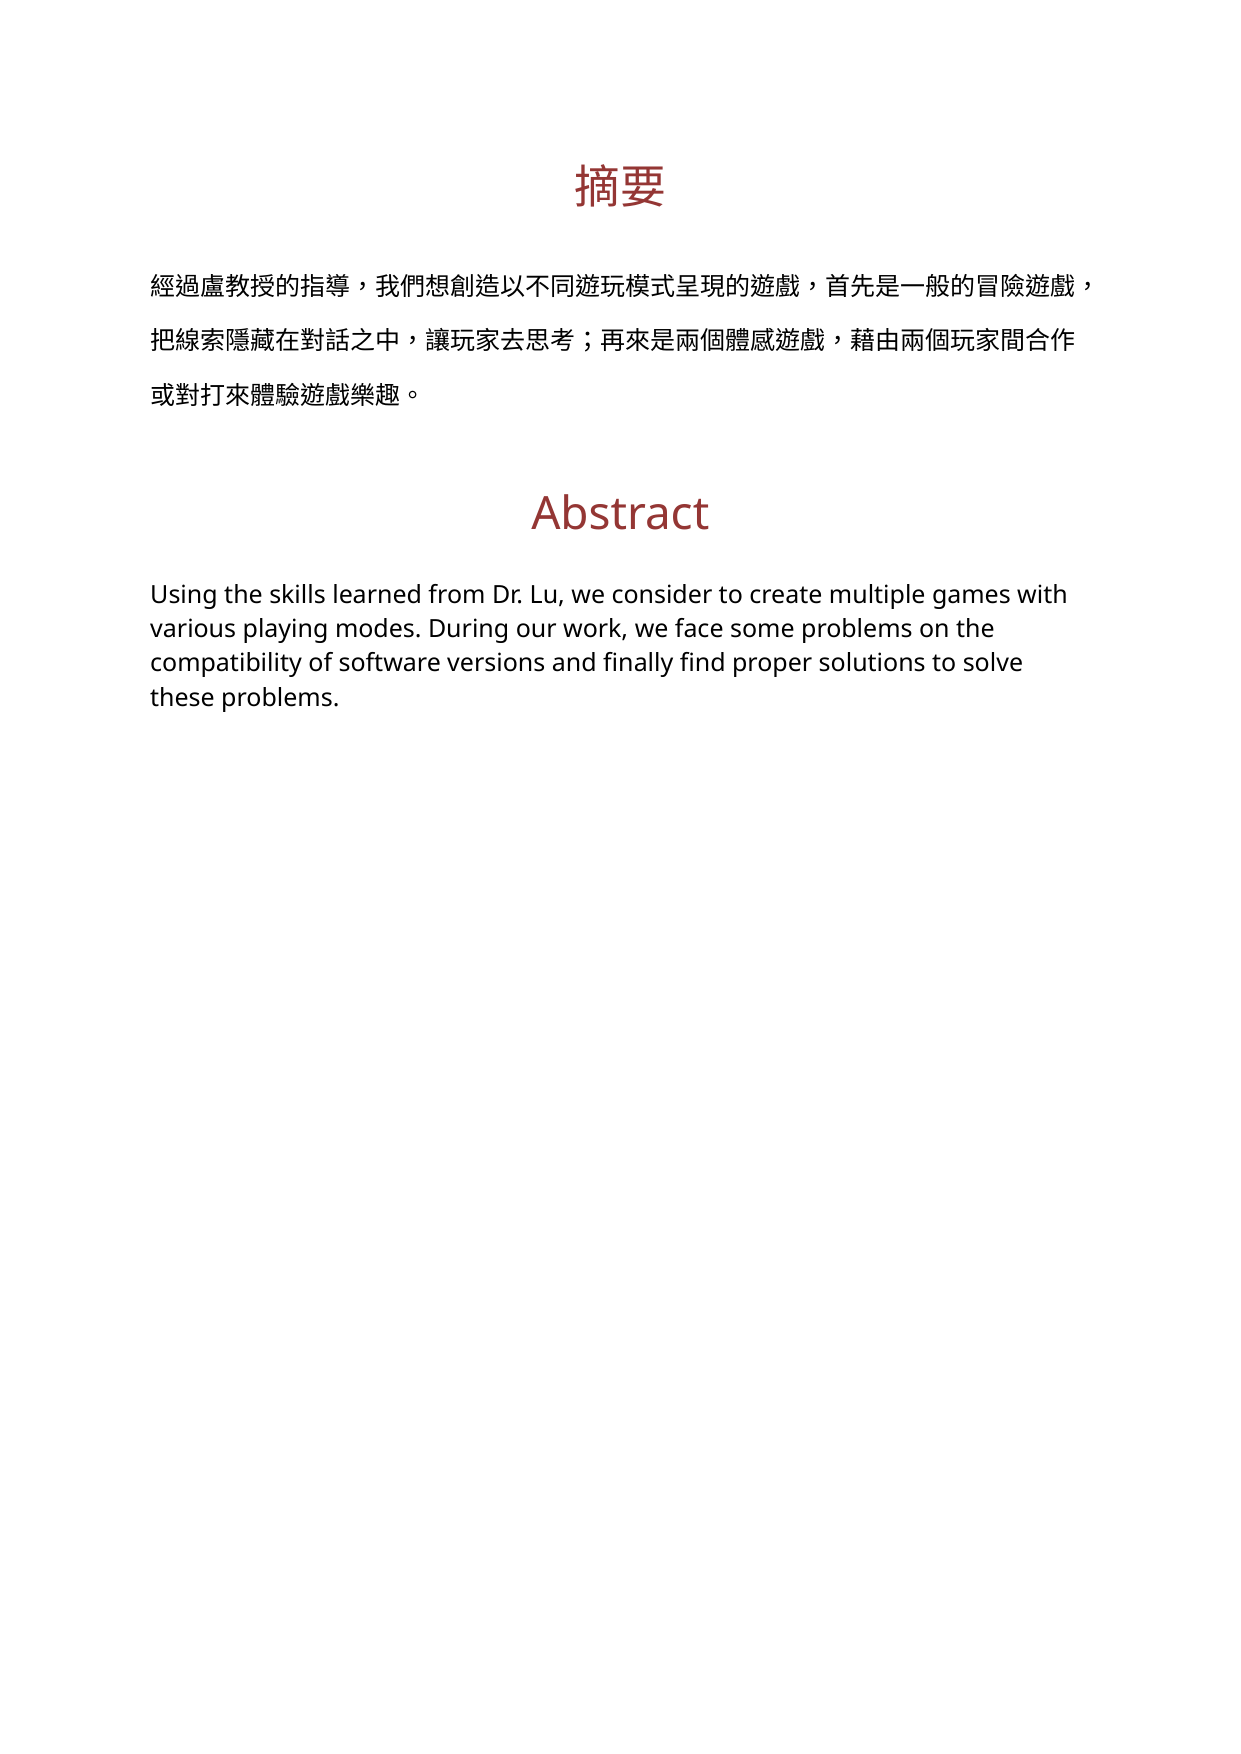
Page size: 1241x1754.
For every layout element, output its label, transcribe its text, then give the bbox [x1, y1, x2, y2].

text Abstract [150, 481, 1090, 543]
text Using the skills learned from Dr. Lu, we consider to create multiple games with various playing modes. During our work, we face some problems on the compatibility of software versions and finally find proper solutions to solve these problems. [150, 577, 1090, 713]
text 經過盧教授的指導，我們想創造以不同遊玩模式呈現的遊戲，首先是一般的冒險遊戲，把線索隱藏在對話之中，讓玩家去思考；再來是兩個體感遊戲，藉由兩個玩家間合作或對打來體驗遊戲樂趣。 [150, 266, 1090, 411]
text 摘要 [150, 150, 1090, 216]
